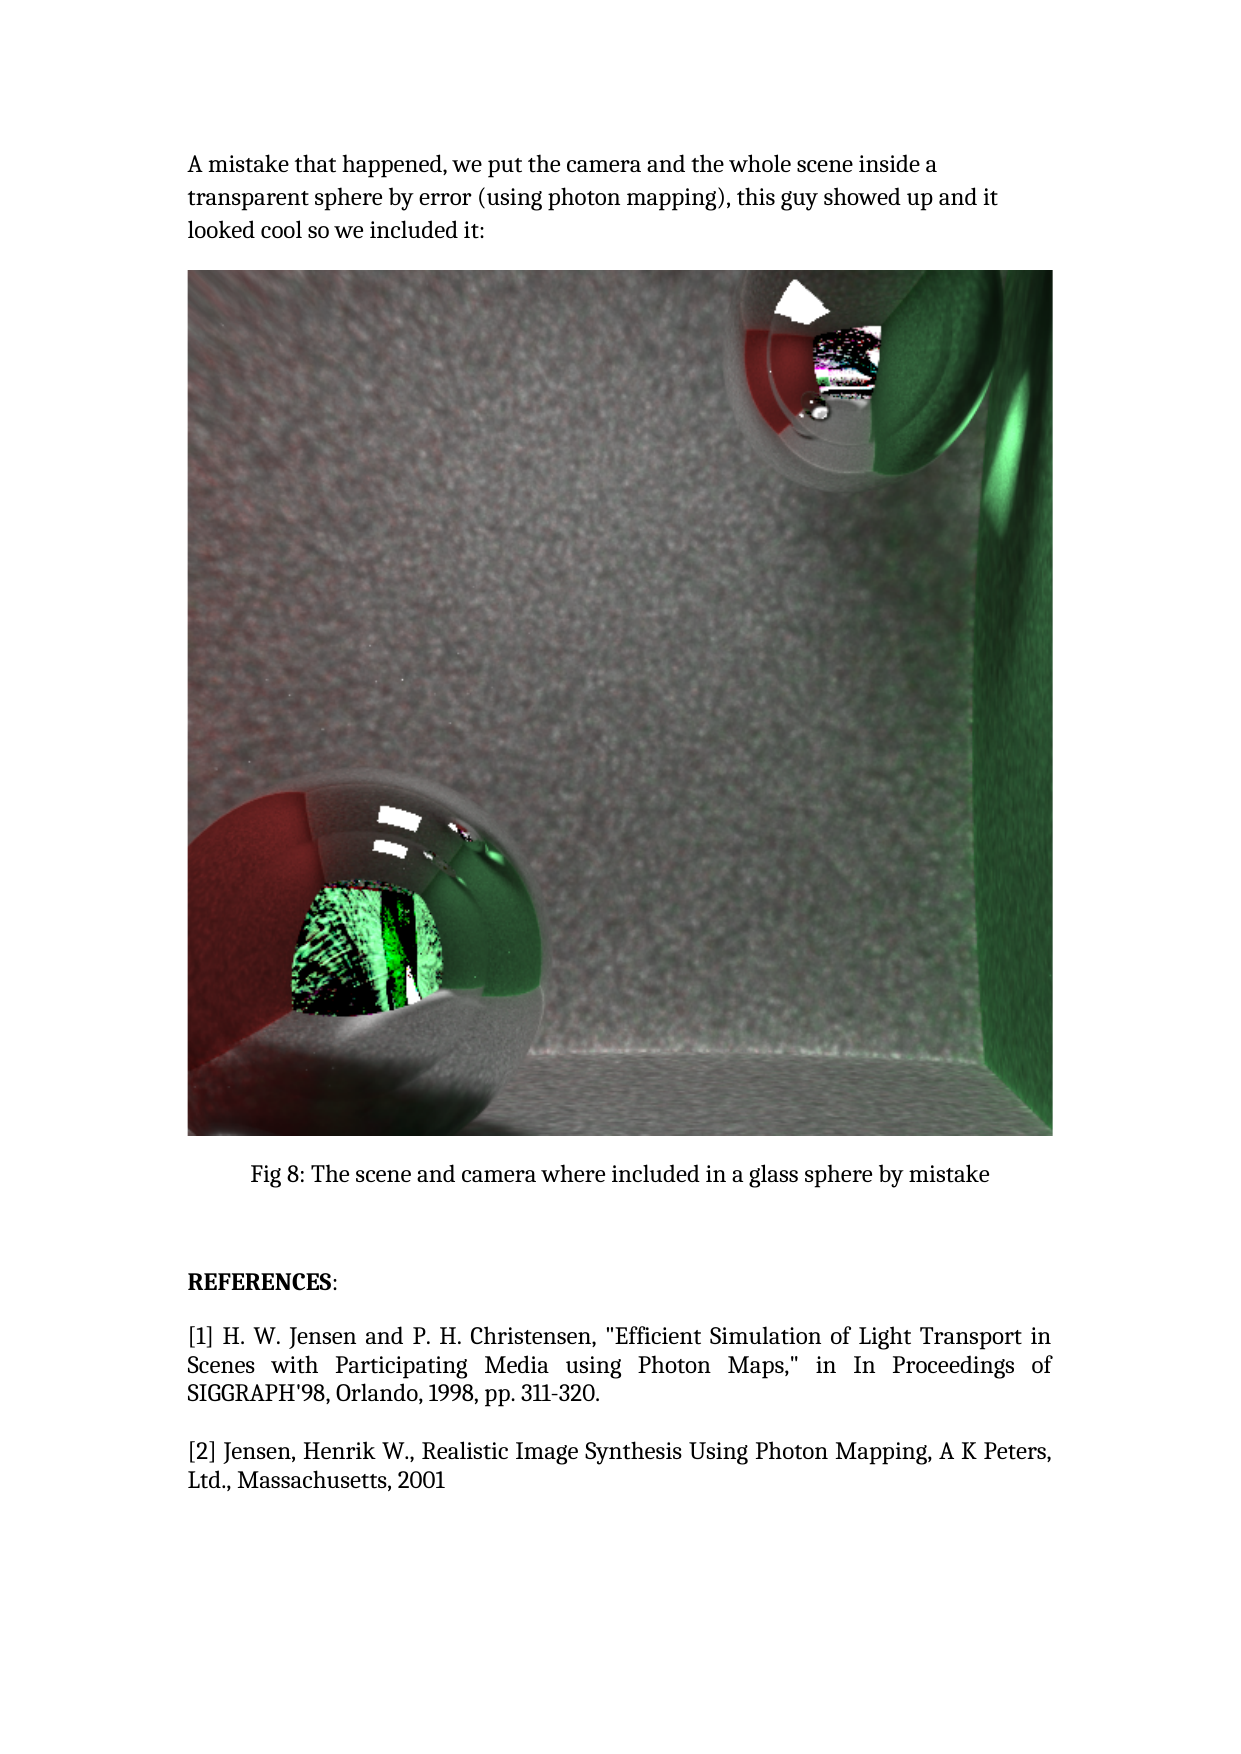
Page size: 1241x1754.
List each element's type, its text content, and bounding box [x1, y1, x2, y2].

text REFERENCES: [187, 1268, 1053, 1297]
text A mistake that happened, we put the camera and the whole scene inside a transparent sphere by error (using photon mapping), this guy showed up and it looked cool so we included it: [187, 150, 1053, 245]
text [1] H. W. Jensen and P. H. Christensen, "Efficient Simulation of Light Transport in Scenes with Participating Media using Photon Maps," in In Proceedings of SIGGRAPH'98, Orlando, 1998, pp. 311-320. [187, 1322, 1053, 1408]
text [2] Jensen, Henrik W., Realistic Image Synthesis Using Photon Mapping, A K Peters, Ltd., Massachusetts, 2001 [187, 1437, 1053, 1494]
text Fig 8: The scene and camera where included in a glass sphere by mistake [187, 1160, 1053, 1189]
picture [187, 270, 1053, 1136]
